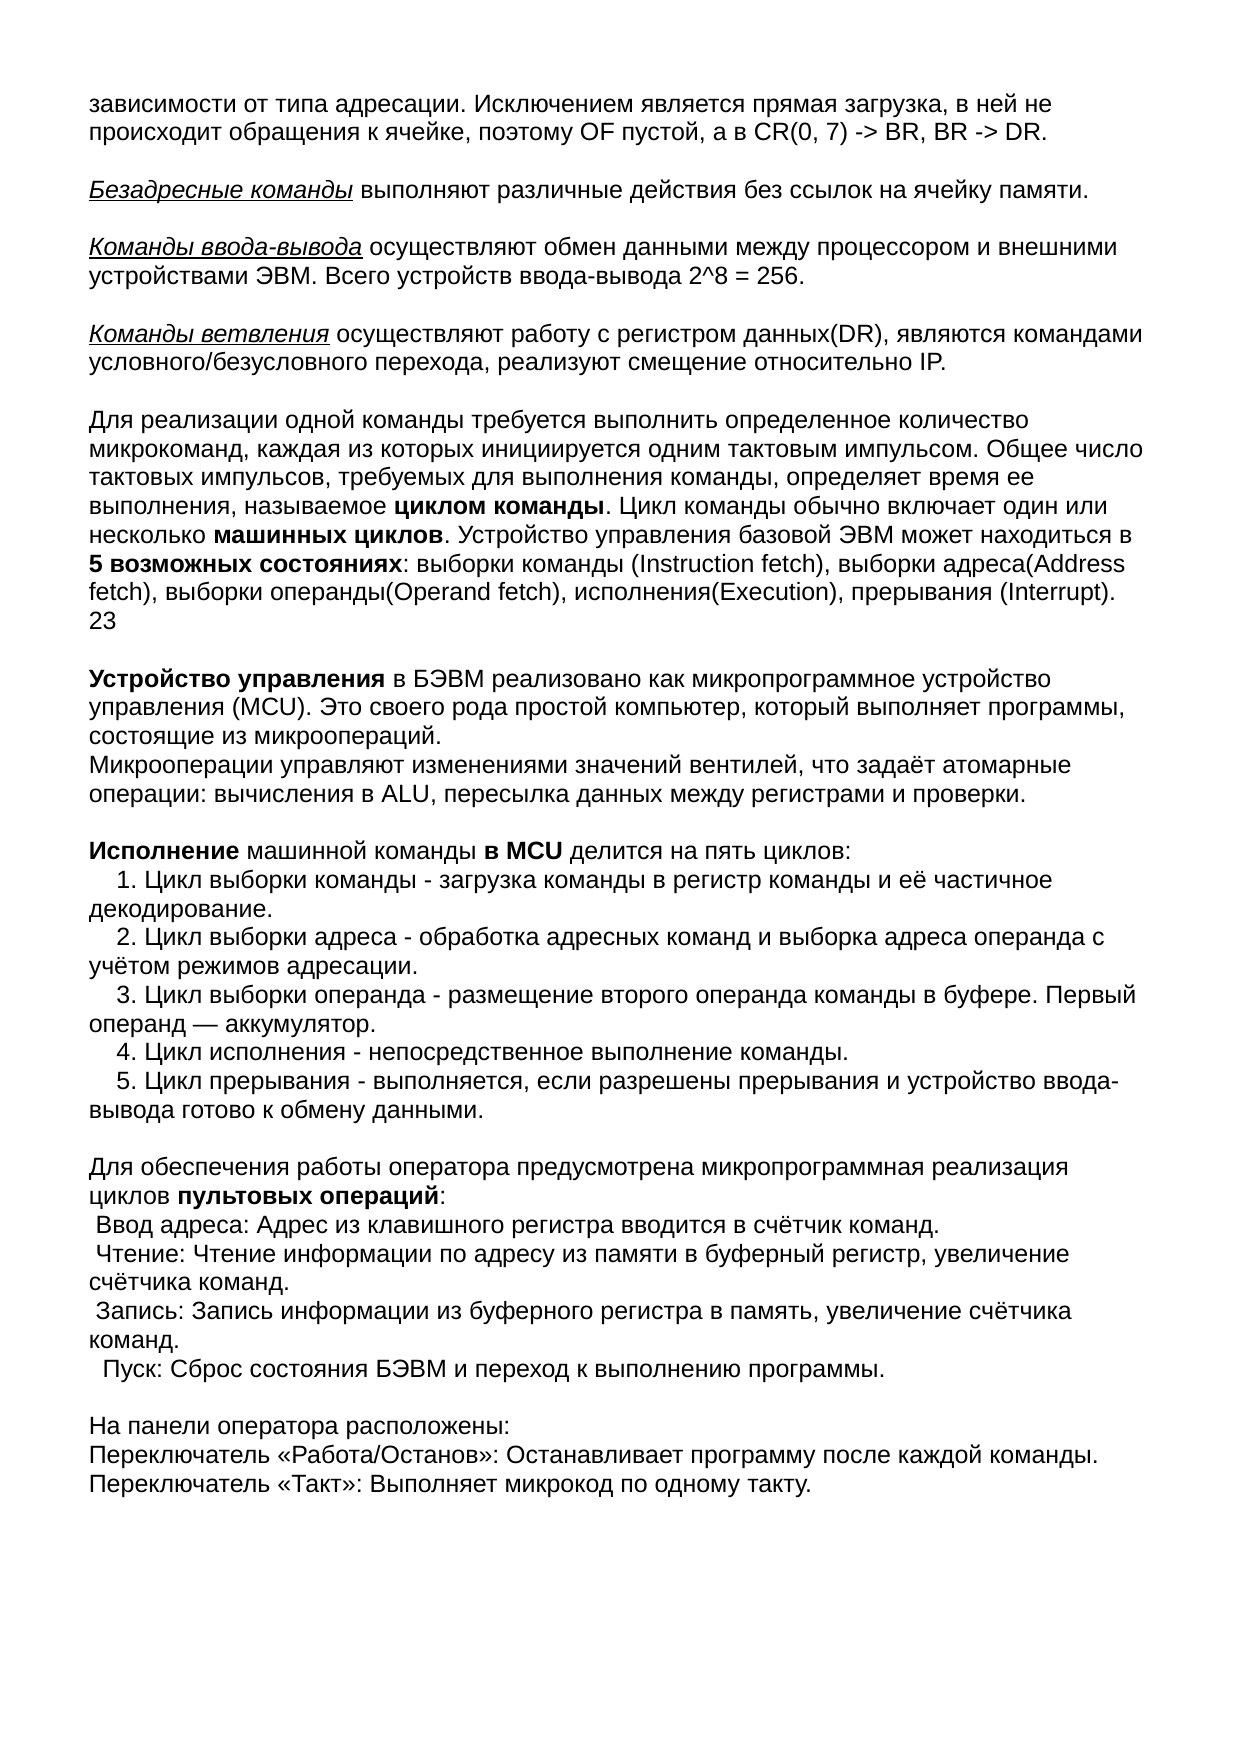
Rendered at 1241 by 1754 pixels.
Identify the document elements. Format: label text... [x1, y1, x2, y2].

text 5. Цикл прерывания - выполняется, если разрешены прерывания и устройство ввода- вывода готово к обмену данными. [88, 1066, 1152, 1123]
text На панели оператора расположены: [88, 1411, 1152, 1440]
text Команды ветвления осуществляют работу с регистром данных(DR), являются командами условного/безусловного перехода, реализуют смещение относительно IP. [88, 318, 1152, 376]
text Ввод адреса: Адрес из клавишного регистра вводится в счётчик команд. [88, 1210, 1152, 1238]
text Для обеспечения работы оператора предусмотрена микропрограммная реализация циклов пультовых операций: [88, 1152, 1152, 1210]
text 3. Цикл выборки операнда - размещение второго операнда команды в буфере. Первый операнд — аккумулятор. [88, 980, 1152, 1037]
text Переключатель «Такт»: Выполняет микрокод по одному такту. [88, 1468, 1152, 1497]
text Запись: Запись информации из буферного регистра в память, увеличение счётчика команд. [88, 1296, 1152, 1353]
text Команды ввода-вывода осуществляют обмен данными между процессором и внешними устройствами ЭВМ. Всего устройств ввода-вывода 2^8 = 256. [88, 232, 1152, 290]
text Устройство управления в БЭВМ реализовано как микропрограммное устройство управления (MCU). Это своего рода простой компьютер, который выполняет программы, состоящие из микроопераций. [88, 663, 1152, 750]
text 4. Цикл исполнения - непосредственное выполнение команды. [88, 1037, 1152, 1066]
text Исполнение машинной команды в MCU делится на пять циклов: [88, 836, 1152, 865]
text зависимости от типа адресации. Исключением является прямая загрузка, в ней не происходит обращения к ячейке, поэтому OF пустой, а в CR(0, 7) -> BR, BR -> DR. [88, 88, 1152, 146]
text Микрооперации управляют изменениями значений вентилей, что задаёт атомарные операции: вычисления в ALU, пересылка данных между регистрами и проверки. [88, 750, 1152, 807]
text Пуск: Сброс состояния БЭВМ и переход к выполнению программы. [88, 1353, 1152, 1382]
text Переключатель «Работа/Останов»: Останавливает программу после каждой команды. [88, 1440, 1152, 1468]
text Безадресные команды выполняют различные действия без ссылок на ячейку памяти. [88, 175, 1152, 203]
text 1. Цикл выборки команды - загрузка команды в регистр команды и её частичное декодирование. [88, 865, 1152, 922]
text 2. Цикл выборки адреса - обработка адресных команд и выборка адреса операнда с учётом режимов адресации. [88, 922, 1152, 980]
text Для реализации одной команды требуется выполнить определенное количество микрокоманд, каждая из которых инициируется одним тактовым импульсом. Общее число тактовых импульсов, требуемых для выполнения команды, определяет время ее выполнения, называемое циклом команды. Цикл команды обычно включает один или несколько машинных циклов. Устройство управления базовой ЭВМ может находиться в 5 возможных состояниях: выборки команды (Instruction fetch), выборки адреса(Address fetch), выборки операнды(Operand fetch), исполнения(Execution), прерывания (Interrupt). [88, 405, 1152, 606]
text 23 [88, 606, 1152, 635]
text Чтение: Чтение информации по адресу из памяти в буферный регистр, увеличение счётчика команд. [88, 1238, 1152, 1296]
